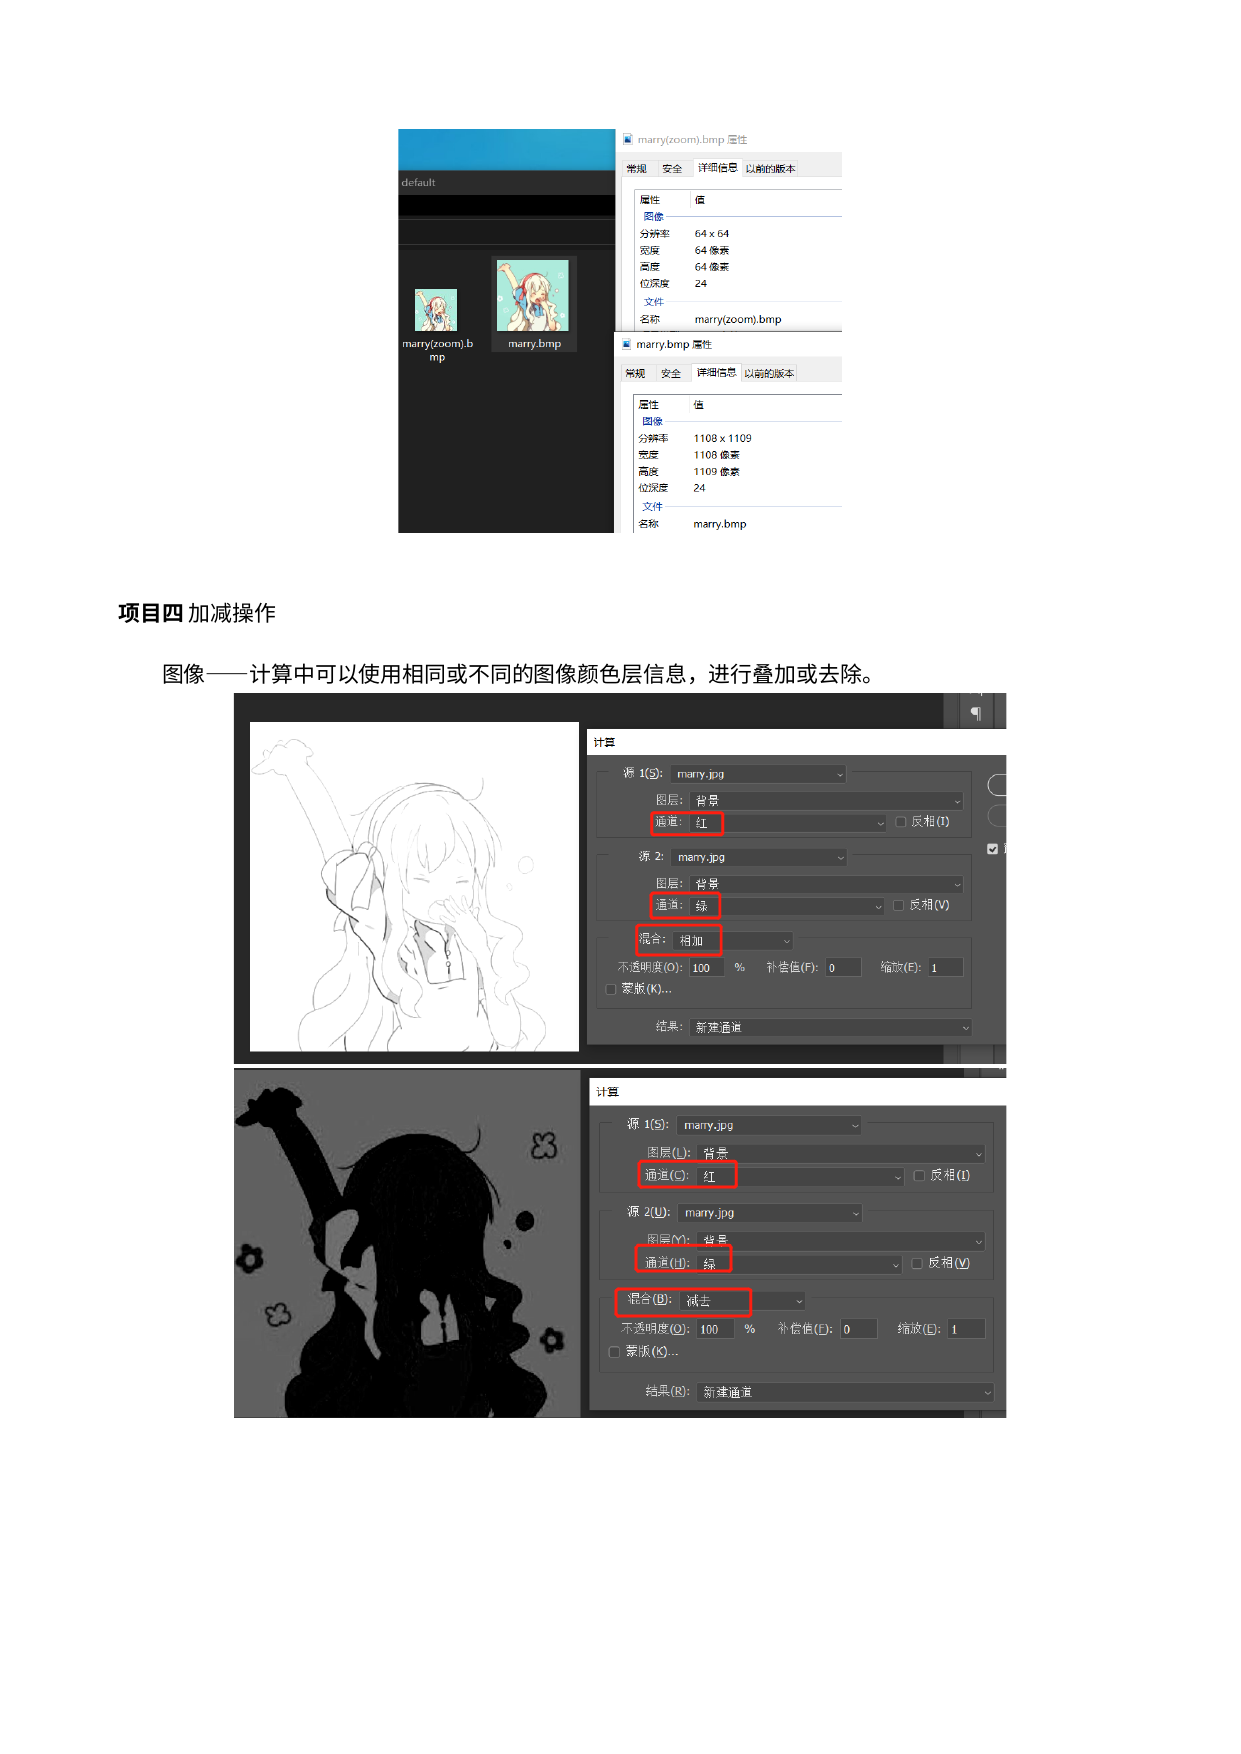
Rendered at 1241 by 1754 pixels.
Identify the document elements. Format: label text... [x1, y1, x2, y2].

picture [233, 693, 1007, 1064]
picture [398, 129, 842, 533]
text 图像——计算中可以使用相同或不同的图像颜色层信息，进行叠加或去除。 [118, 657, 1122, 689]
text 项目四 加减操作 [118, 596, 1122, 628]
picture [234, 1068, 1007, 1418]
